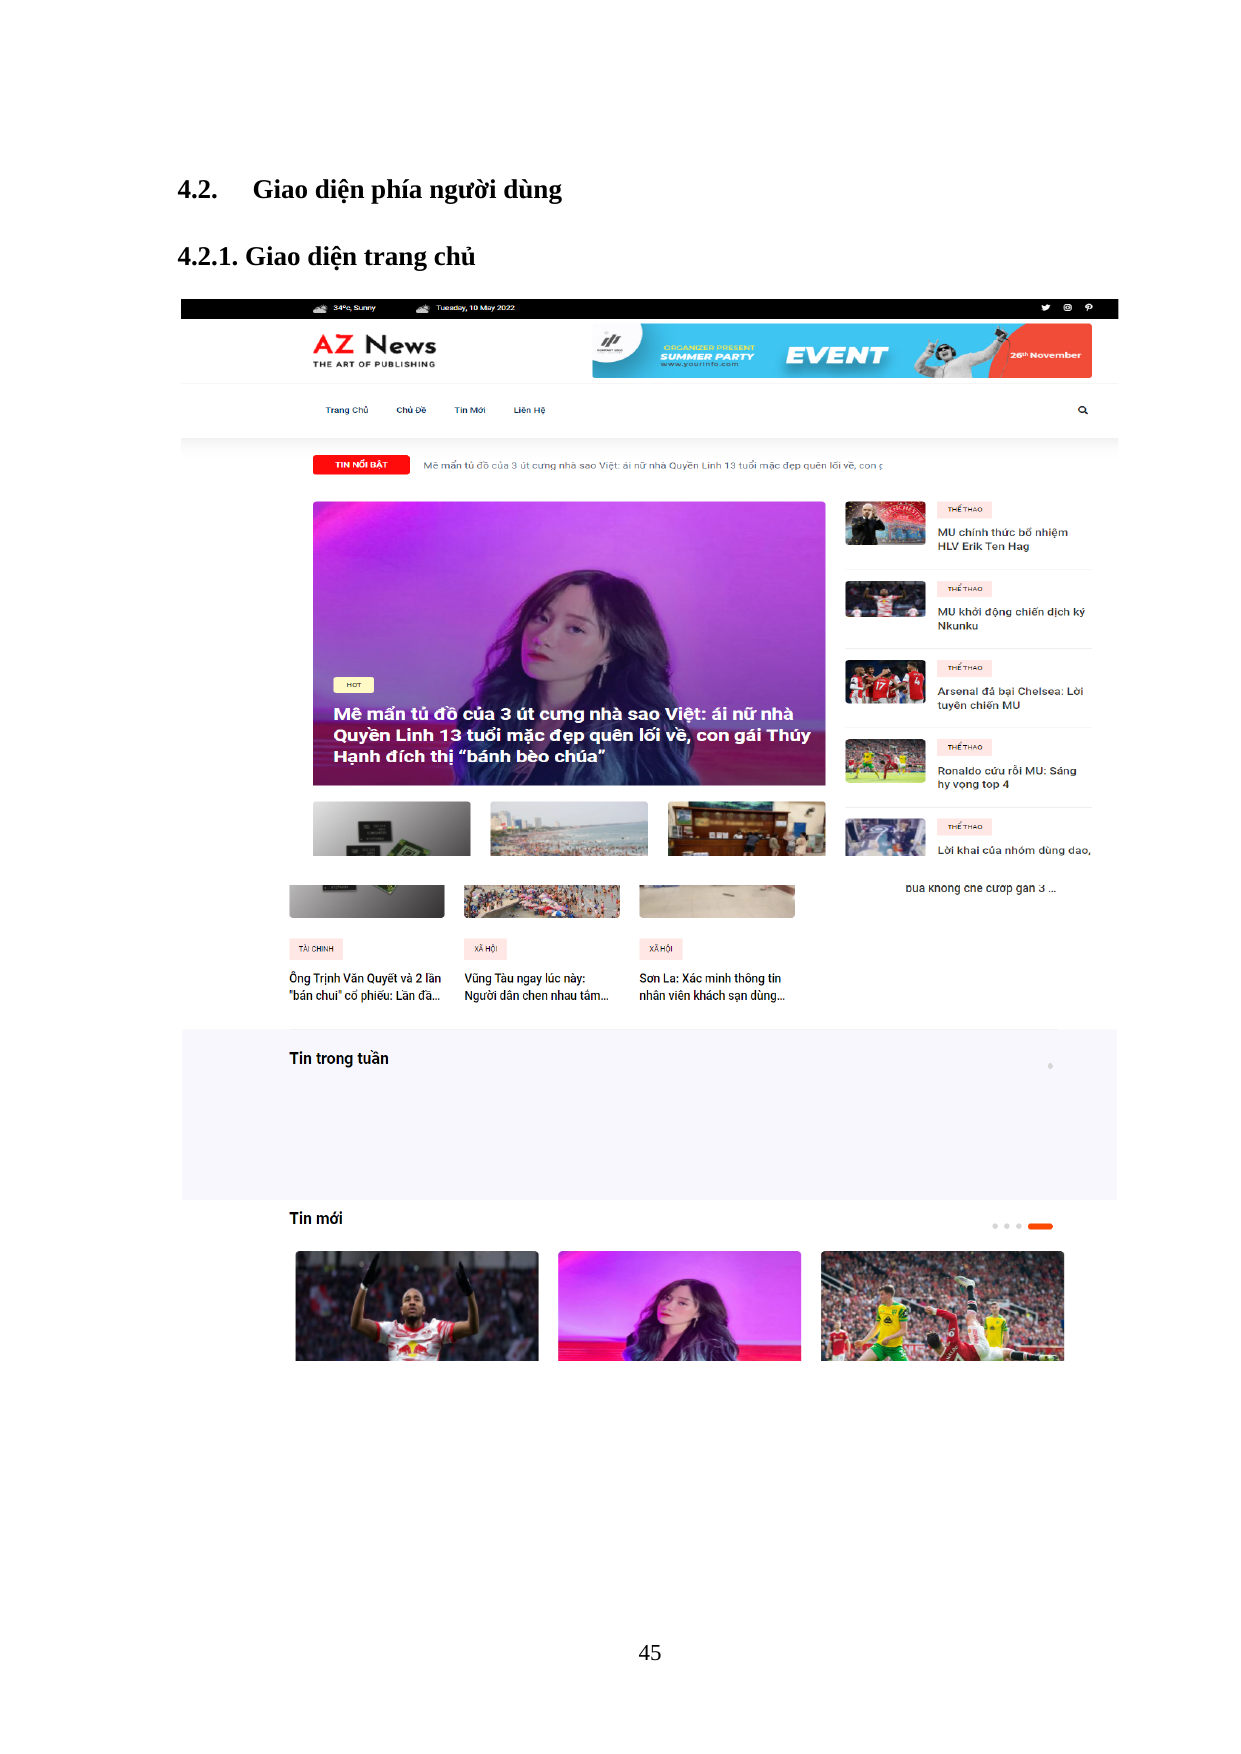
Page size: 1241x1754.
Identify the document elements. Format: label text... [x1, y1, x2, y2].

subtitle Giao diện phía người dùng [177, 173, 1122, 204]
picture [182, 885, 1117, 1361]
subtitle 4.2.1. Giao diện trang chủ [177, 240, 1122, 271]
picture [181, 299, 1119, 856]
